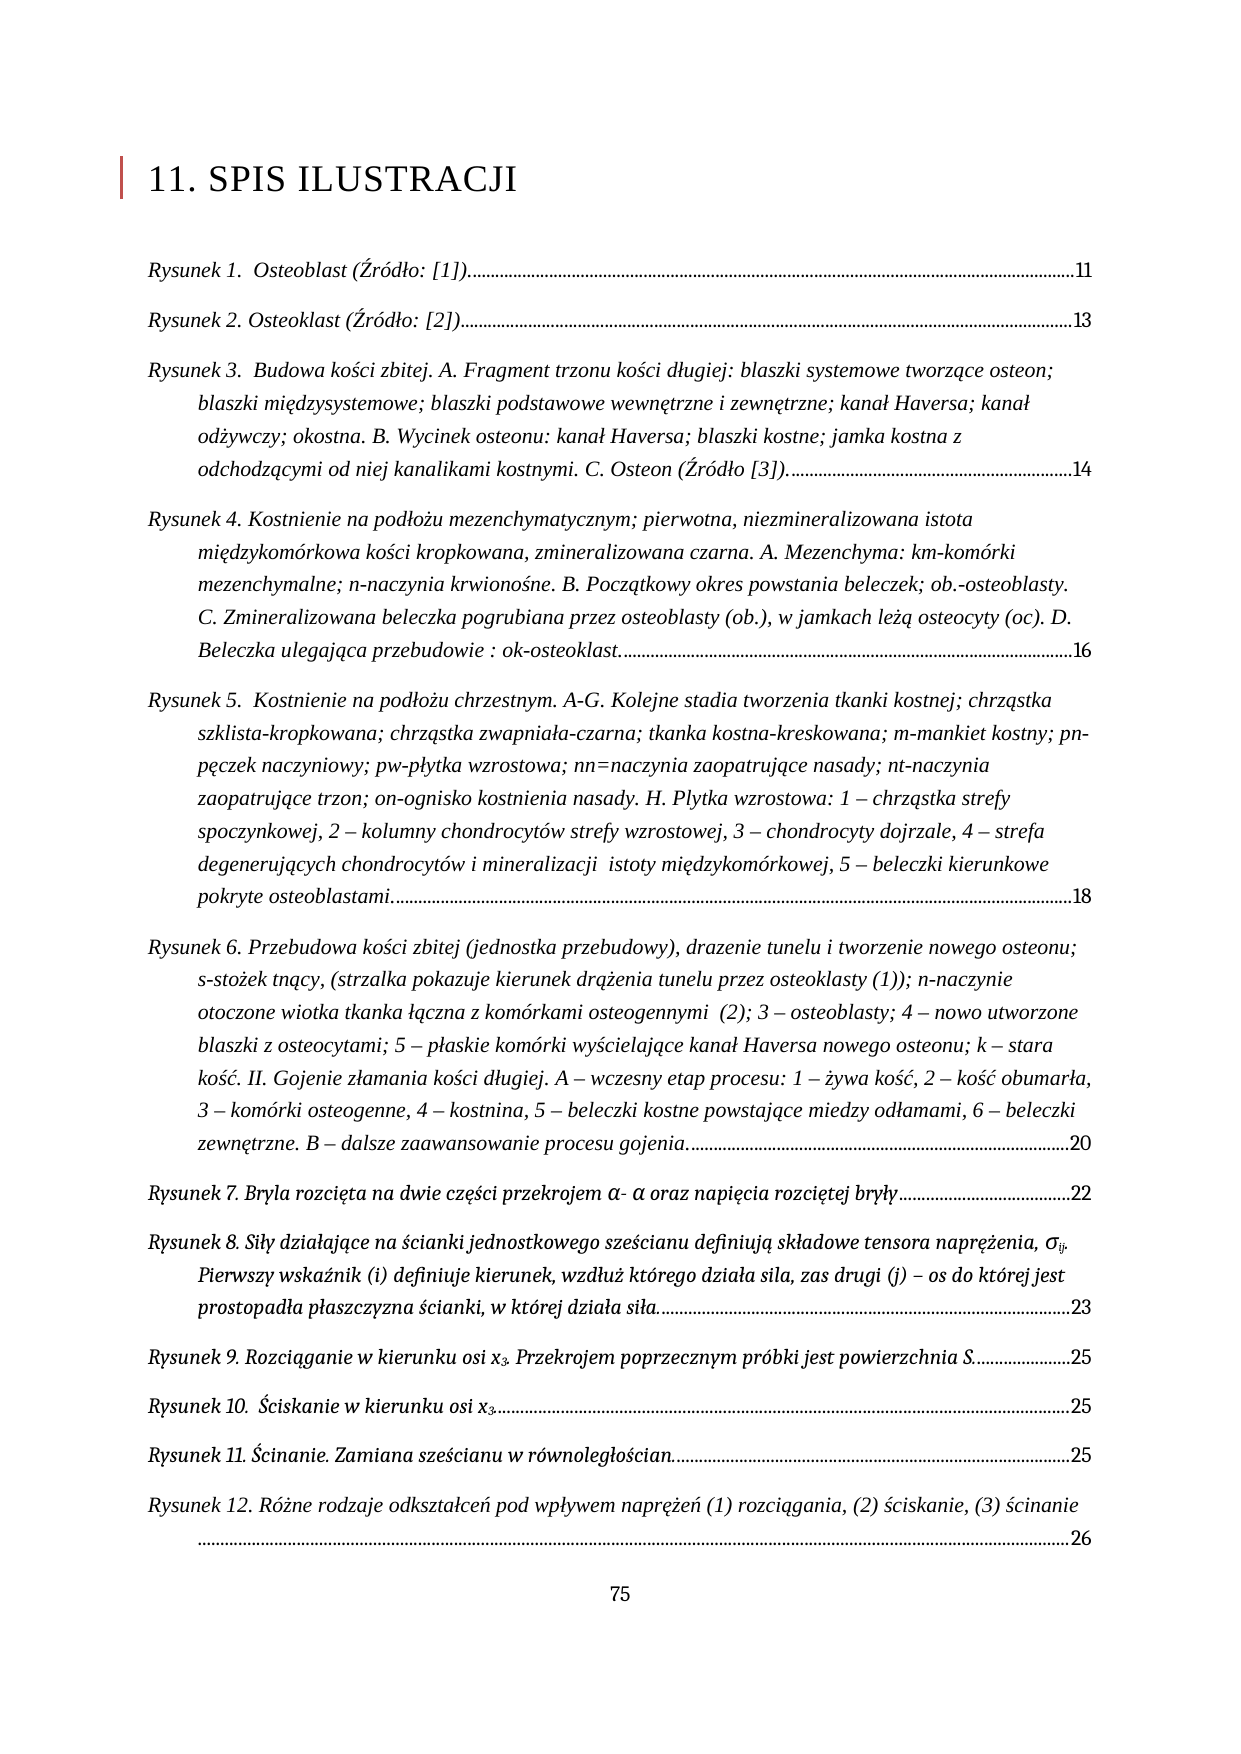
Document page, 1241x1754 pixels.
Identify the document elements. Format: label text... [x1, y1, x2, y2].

text Rysunek 6. Przebudowa kości zbitej (jednostka przebudowy), drazenie tunelu i tworzenie nowego osteonu; s-stożek tnący, (strzalka pokazuje kierunek drążenia tunelu przez osteoklasty (1)); n-naczynie otoczone wiotka tkanka łączna z komórkami osteogennymi (2); 3 – osteoblasty; 4 – nowo utworzone blaszki z osteocytami; 5 – płaskie komórki wyścielające kanał Haversa nowego osteonu; k – stara kość. II. Gojenie złamania kości długiej. A – wczesny etap procesu: 1 – żywa kość, 2 – kość obumarła, 3 – komórki osteogenne, 4 – kostnina, 5 – beleczki kostne powstające miedzy odłamami, 6 – beleczki zewnętrzne. B – dalsze zaawansowanie procesu gojenia. 20 [148, 934, 1092, 1156]
subtitle 11. Spis ilustracji [123, 156, 1092, 199]
text Rysunek 10. Ściskanie w kierunku osi x3. 25 [148, 1394, 1092, 1419]
text Rysunek 5. Kostnienie na podłożu chrzestnym. A-G. Kolejne stadia tworzenia tkanki kostnej; chrząstka szklista-kropkowana; chrząstka zwapniała-czarna; tkanka kostna-kreskowana; m-mankiet kostny; pn-pęczek naczyniowy; pw-płytka wzrostowa; nn=naczynia zaopatrujące nasady; nt-naczynia zaopatrujące trzon; on-ognisko kostnienia nasady. H. Plytka wzrostowa: 1 – chrząstka strefy spoczynkowej, 2 – kolumny chondrocytów strefy wzrostowej, 3 – chondrocyty dojrzale, 4 – strefa degenerujących chondrocytów i mineralizacji istoty międzykomórkowej, 5 – beleczki kierunkowe pokryte osteoblastami. 18 [148, 687, 1092, 909]
text Rysunek 3. Budowa kości zbitej. A. Fragment trzonu kości długiej: blaszki systemowe tworzące osteon; blaszki międzysystemowe; blaszki podstawowe wewnętrzne i zewnętrzne; kanał Haversa; kanał odżywczy; okostna. B. Wycinek osteonu: kanał Haversa; blaszki kostne; jamka kostna z odchodzącymi od niej kanalikami kostnymi. C. Osteon (Źródło [3]). 14 [148, 357, 1092, 482]
text Rysunek 1. Osteoblast (Źródło: [1]). 11 [148, 257, 1092, 283]
text Rysunek 4. Kostnienie na podłożu mezenchymatycznym; pierwotna, niezmineralizowana istota międzykomórkowa kości kropkowana, zmineralizowana czarna. A. Mezenchyma: km-komórki mezenchymalne; n-naczynia krwionośne. B. Początkowy okres powstania beleczek; ob.-osteoblasty. C. Zmineralizowana beleczka pogrubiana przez osteoblasty (ob.), w jamkach leżą osteocyty (oc). D. Beleczka ulegająca przebudowie : ok-osteoklast. 16 [148, 506, 1092, 663]
text Rysunek 2. Osteoklast (Źródło: [2]) 13 [148, 307, 1092, 333]
text Rysunek 11. Ścinanie. Zamiana sześcianu w równoległościan. 25 [148, 1443, 1092, 1468]
text Rysunek 7. Bryla rozcięta na dwie części przekrojem α- α oraz napięcia rozciętej bryły 22 [148, 1180, 1092, 1205]
text Rysunek 8. Siły działające na ścianki jednostkowego sześcianu definiują składowe tensora naprężenia, σij. Pierwszy wskaźnik (i) definiuje kierunek, wzdłuż którego działa sila, zas drugi (j) – os do której jest prostopadła płaszczyzna ścianki, w której działa siła. 23 [148, 1229, 1092, 1320]
text Rysunek 9. Rozciąganie w kierunku osi x3. Przekrojem poprzecznym próbki jest powierzchnia S. 25 [148, 1344, 1092, 1369]
text Rysunek 12. Różne rodzaje odkształceń pod wpływem naprężeń (1) rozciągania, (2) ściskanie, (3) ścinanie 26 [148, 1492, 1092, 1550]
